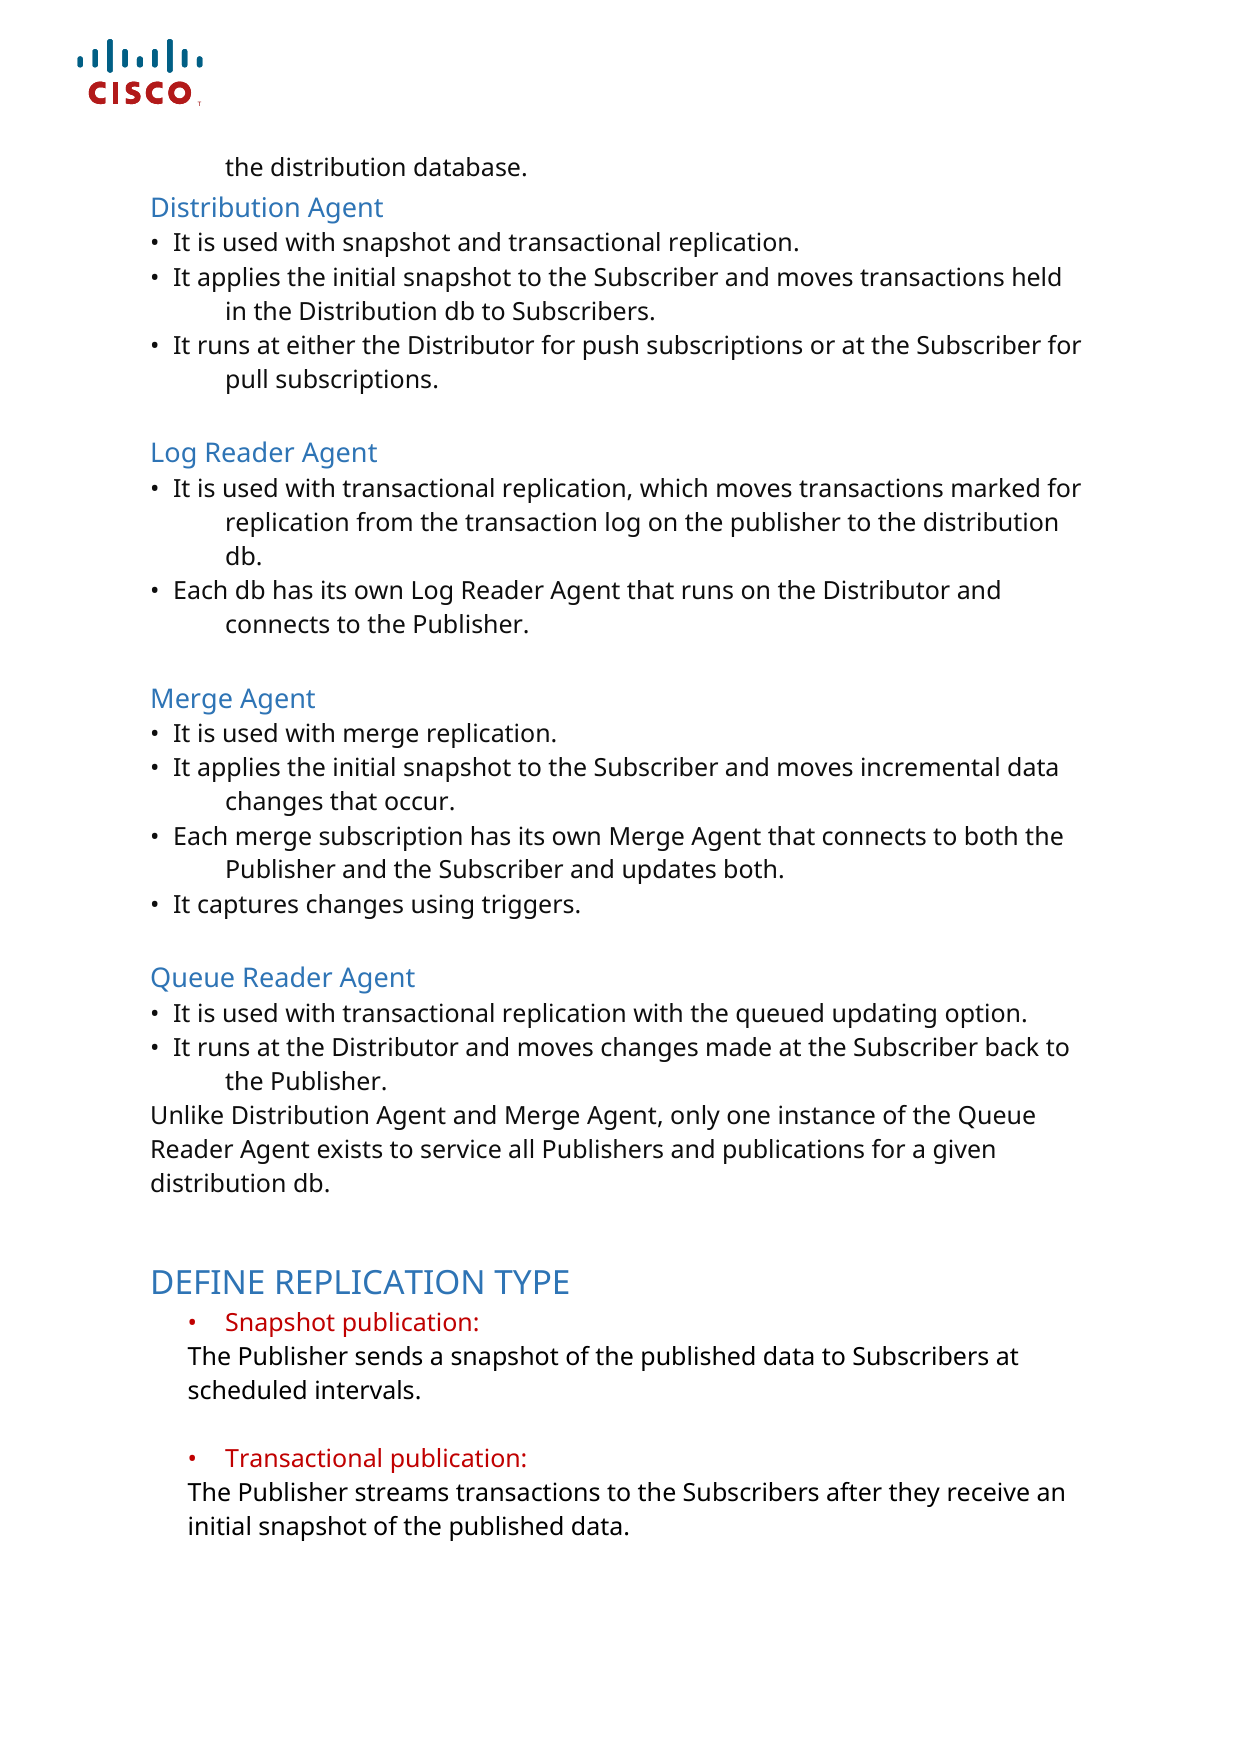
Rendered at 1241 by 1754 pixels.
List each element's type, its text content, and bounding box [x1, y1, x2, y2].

subtitle Queue Reader Agent [150, 958, 1090, 995]
list It applies the initial snapshot to the Subscriber and moves transactions held in the Distribution db to Subscribers. [150, 259, 1090, 327]
list Snapshot publication: [187, 1304, 1090, 1338]
list It is used with merge replication. [150, 716, 1090, 750]
subtitle Merge Agent [150, 679, 1090, 716]
text The Publisher streams transactions to the Subscribers after they receive an initial snapshot of the published data. [187, 1474, 1090, 1543]
list It applies the initial snapshot to the Subscriber and moves incremental data changes that occur. [150, 750, 1090, 818]
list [150, 150, 1090, 184]
subtitle Distribution Agent [150, 188, 1090, 225]
list It is used with transactional replication with the queued updating option. [150, 995, 1090, 1029]
list It runs at the Distributor and moves changes made at the Subscriber back to the Publisher. [150, 1029, 1090, 1098]
list It is used with transactional replication, which moves transactions marked for replication from the transaction log on the publisher to the distribution db. [150, 471, 1090, 573]
text Unlike Distribution Agent and Merge Agent, only one instance of the Queue Reader Agent exists to service all Publishers and publications for a given distribution db. [150, 1098, 1090, 1200]
list Each merge subscription has its own Merge Agent that connects to both the Publisher and the Subscriber and updates both. [150, 818, 1090, 886]
list It captures changes using triggers. [150, 886, 1090, 920]
list Each db has its own Log Reader Agent that runs on the Distributor and connects to the Publisher. [150, 573, 1090, 641]
list It is used with snapshot and transactional replication. [150, 225, 1090, 259]
list Transactional publication: [187, 1441, 1090, 1474]
subtitle Log Reader Agent [150, 434, 1090, 471]
subtitle DEFINE REPLICATION TYPE [150, 1259, 1090, 1304]
text The Publisher sends a snapshot of the published data to Subscribers at scheduled intervals. [187, 1338, 1090, 1406]
list It runs at either the Distributor for push subscriptions or at the Subscriber for pull subscriptions. [150, 327, 1090, 395]
